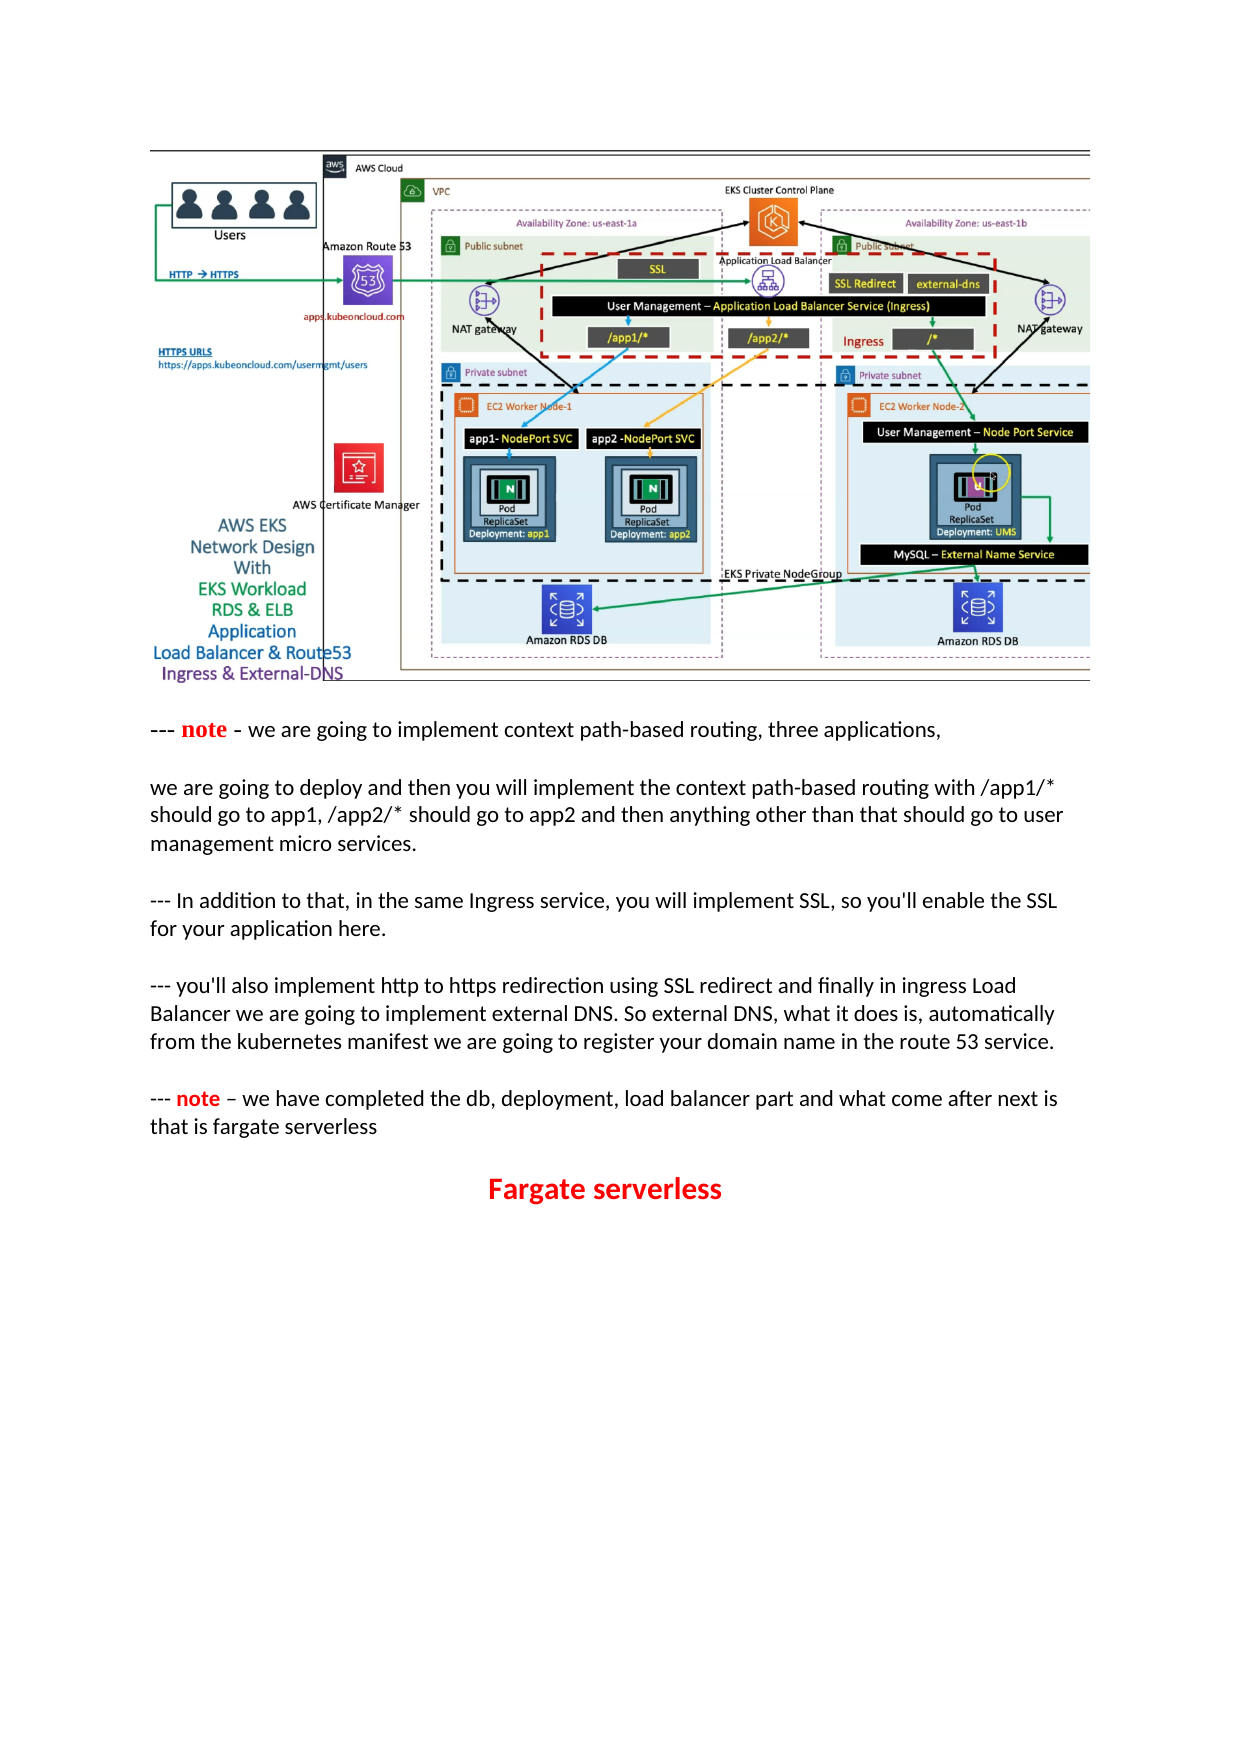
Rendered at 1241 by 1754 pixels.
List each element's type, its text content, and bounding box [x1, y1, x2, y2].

picture [150, 150, 1091, 683]
text --- note – we have completed the db, deployment, load balancer part and what come after next is that is fargate serverless [150, 1084, 1090, 1140]
text we are going to deploy and then you will implement the context path-based routing with /app1/* should go to app1, /app2/* should go to app2 and then anything other than that should go to user management micro services. [150, 773, 1090, 857]
text --- you'll also implement http to https redirection using SSL redirect and finally in ingress Load Balancer we are going to implement external DNS. So external DNS, what it does is, automatically from the kubernetes manifest we are going to register your domain name in the route 53 service. [150, 971, 1090, 1055]
text --- In addition to that, in the same Ingress service, you will implement SSL, so you'll enable the SSL for your application here. [150, 886, 1090, 942]
text --- note - we are going to implement context path-based routing, three applications, [150, 714, 1090, 743]
text Fargate serverless [150, 1169, 1090, 1208]
